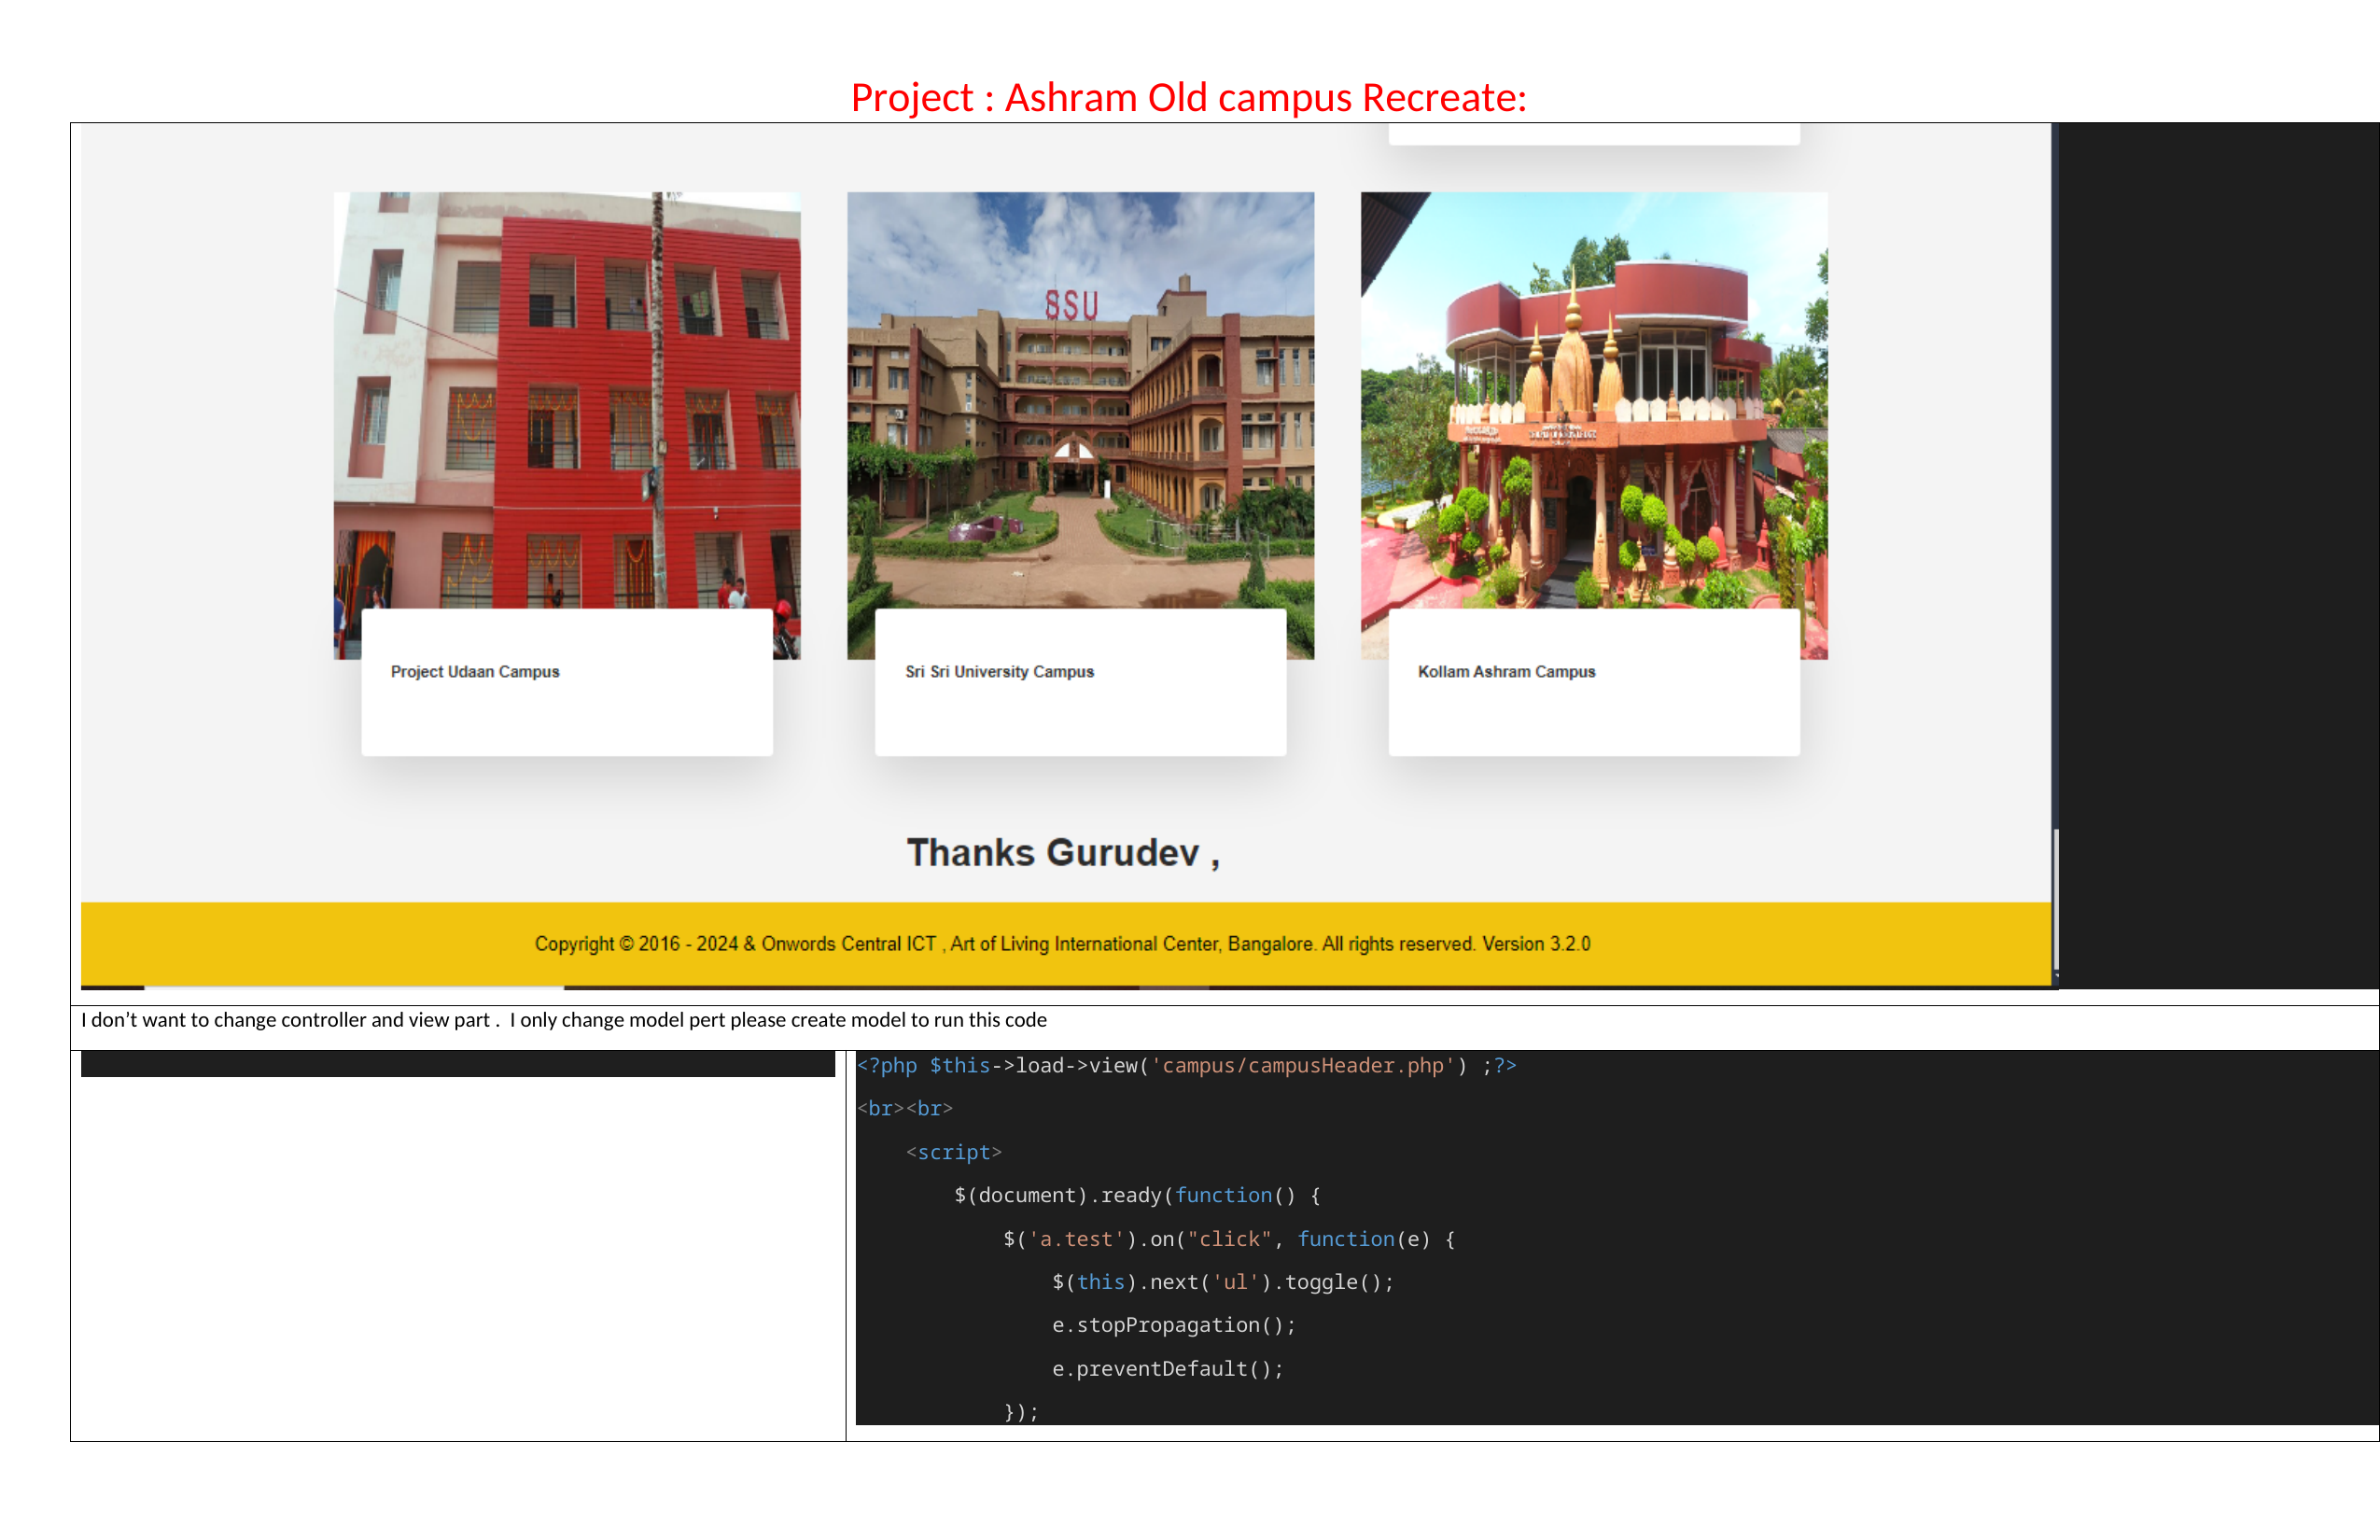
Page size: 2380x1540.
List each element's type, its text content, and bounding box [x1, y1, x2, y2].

table_cell I don’t want to change controller and view part . I only change model pert please create model to run this code [71, 1006, 2379, 1050]
table_cell [71, 123, 2379, 1005]
table_cell [71, 1051, 846, 1441]
picture [80, 123, 2059, 990]
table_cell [847, 1051, 2379, 1441]
